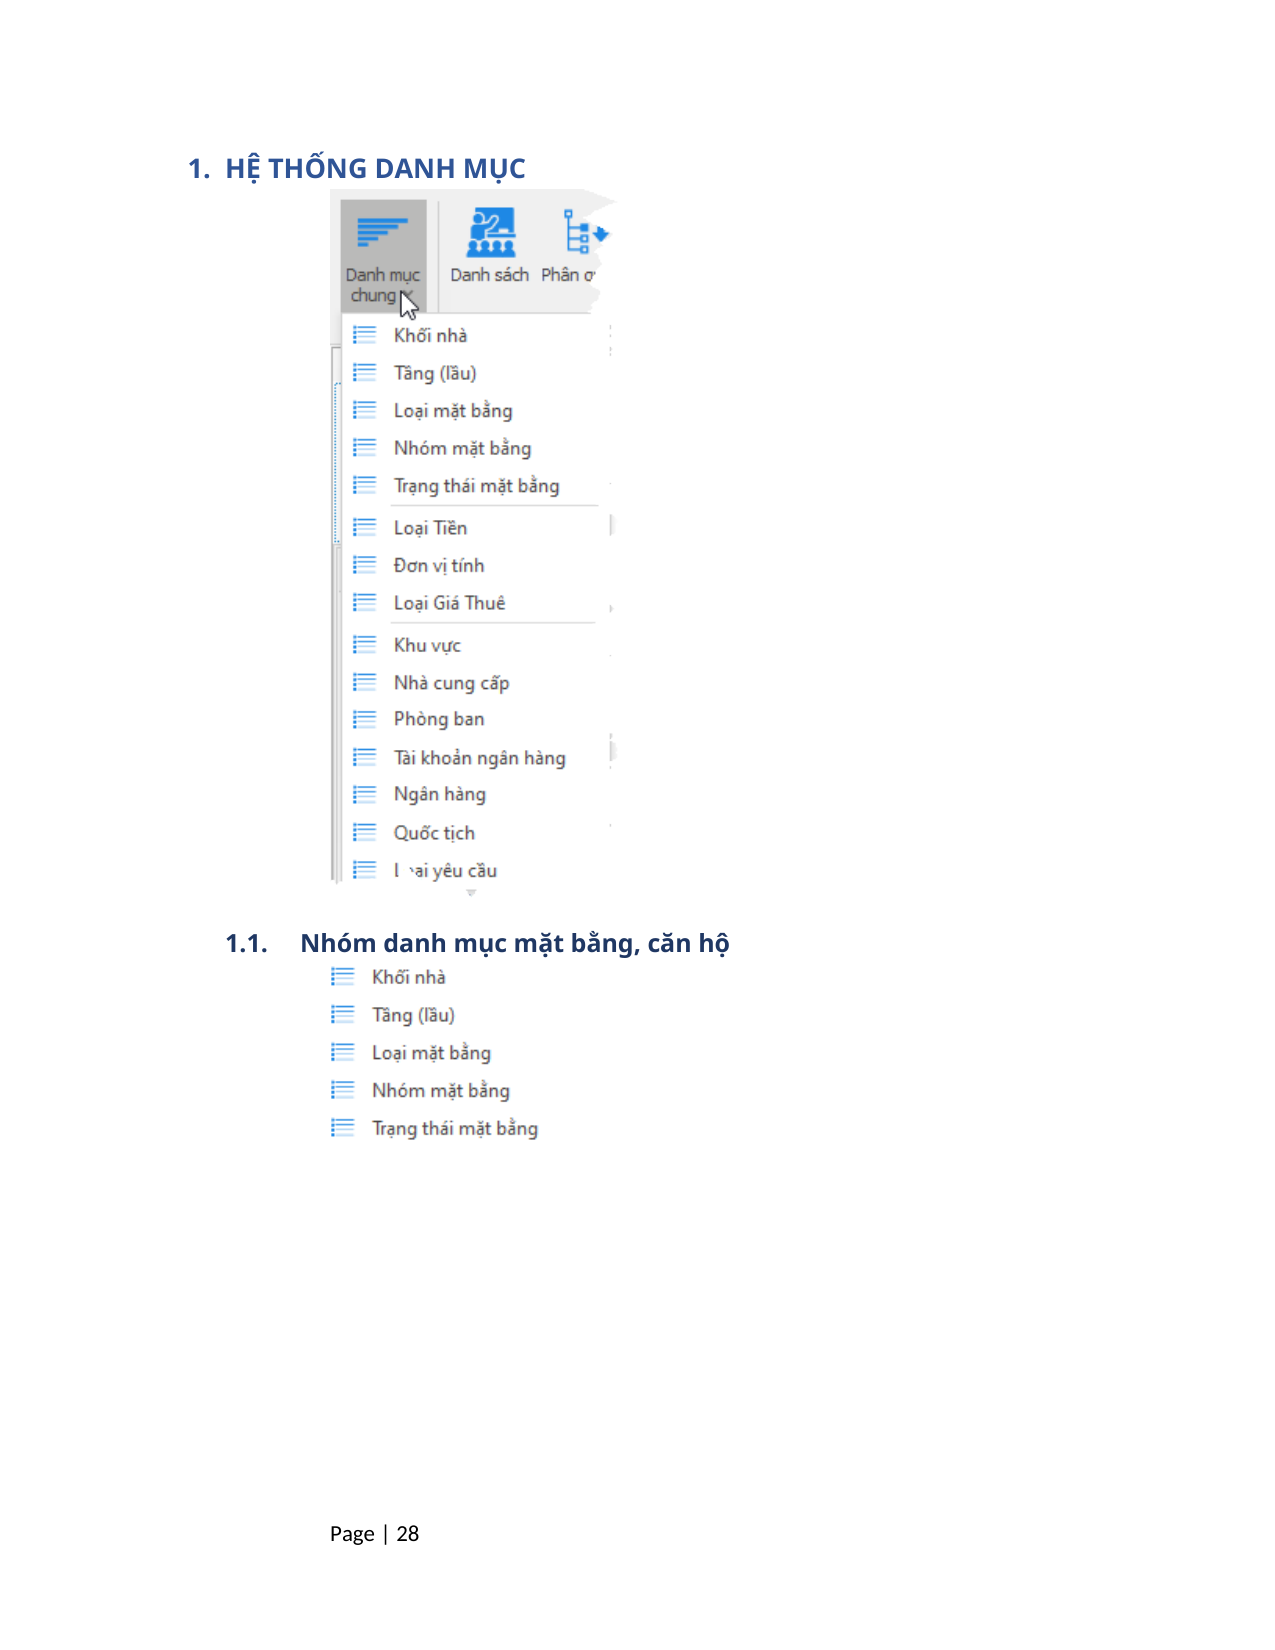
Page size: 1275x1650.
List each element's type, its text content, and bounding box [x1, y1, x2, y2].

subtitle Nhóm danh mục mặt bằng, căn hộ [225, 926, 1125, 960]
picture [330, 962, 558, 1143]
picture [330, 189, 632, 907]
subtitle HỆ THỐNG DANH MỤC [187, 150, 1125, 187]
